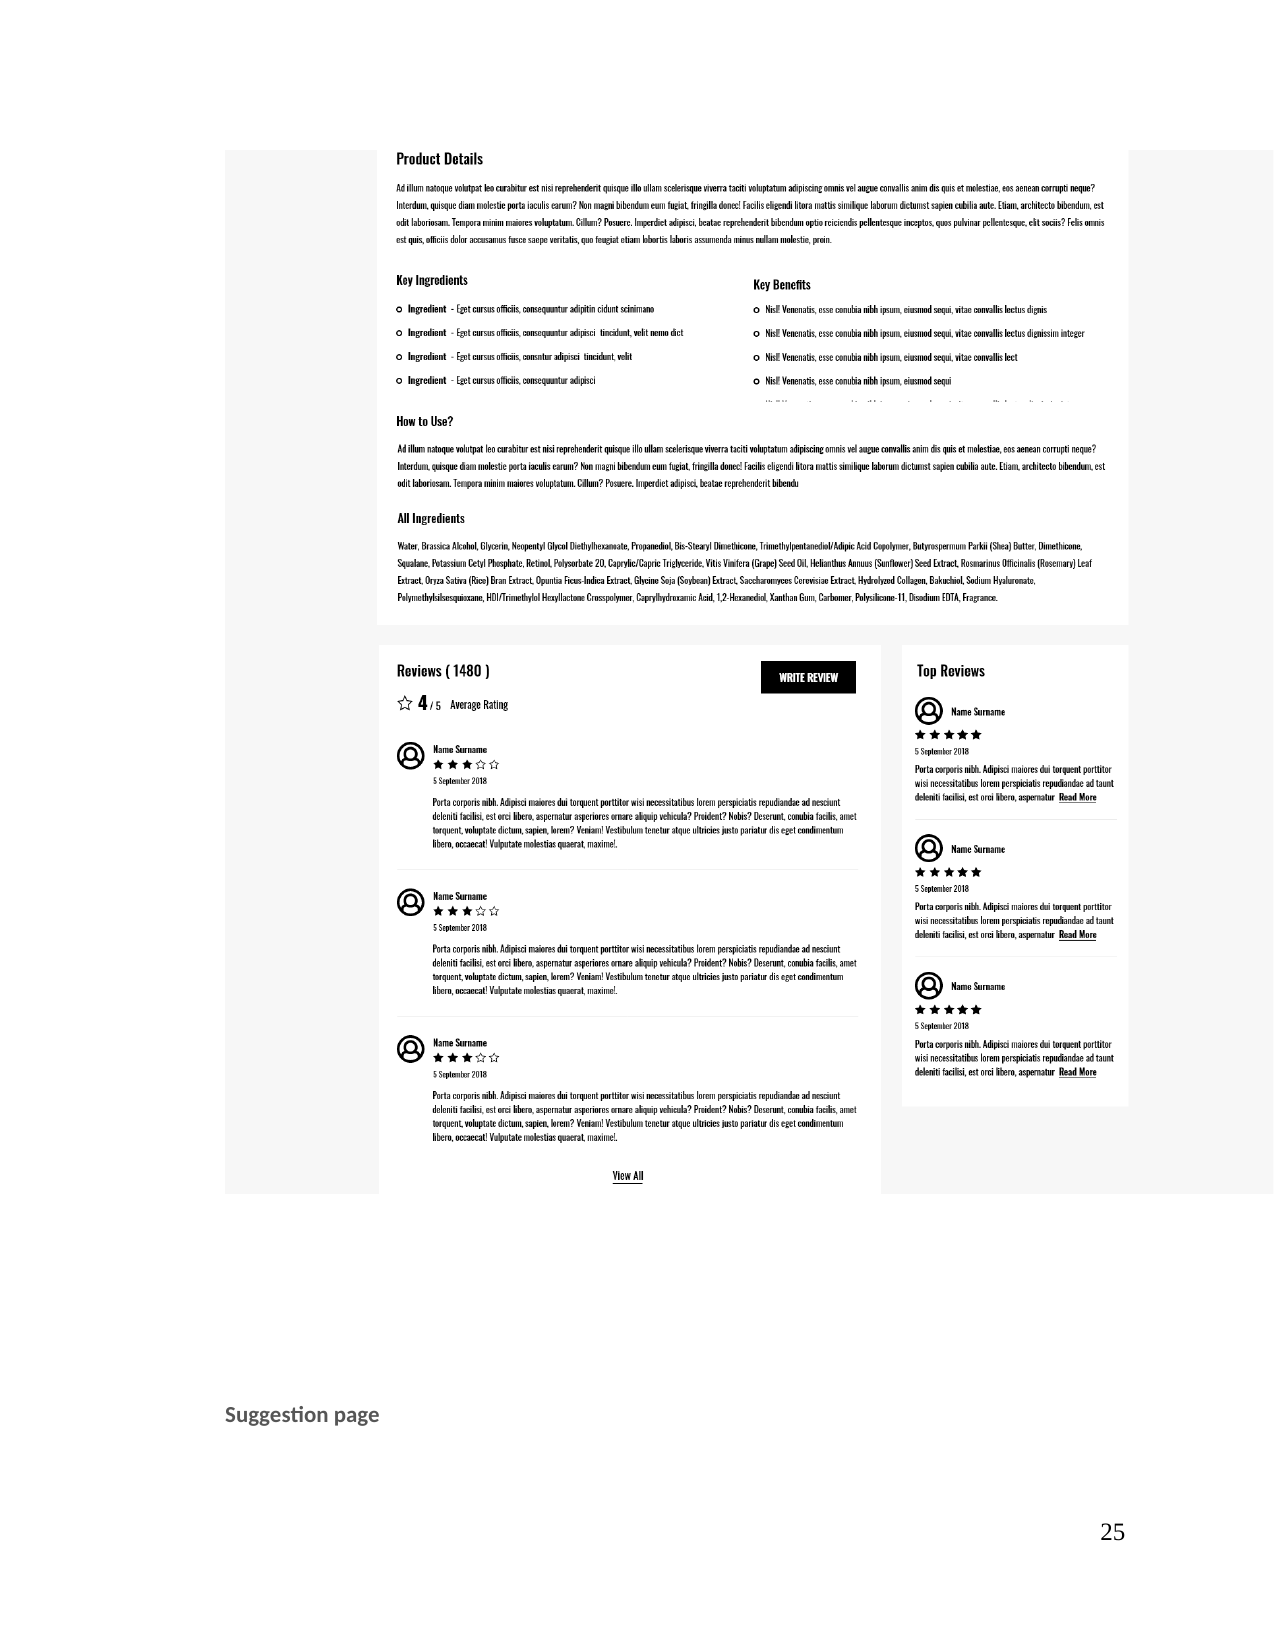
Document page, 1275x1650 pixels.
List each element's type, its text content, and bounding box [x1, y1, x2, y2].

text Suggestion page [150, 1400, 1125, 1428]
picture [225, 150, 1274, 1194]
